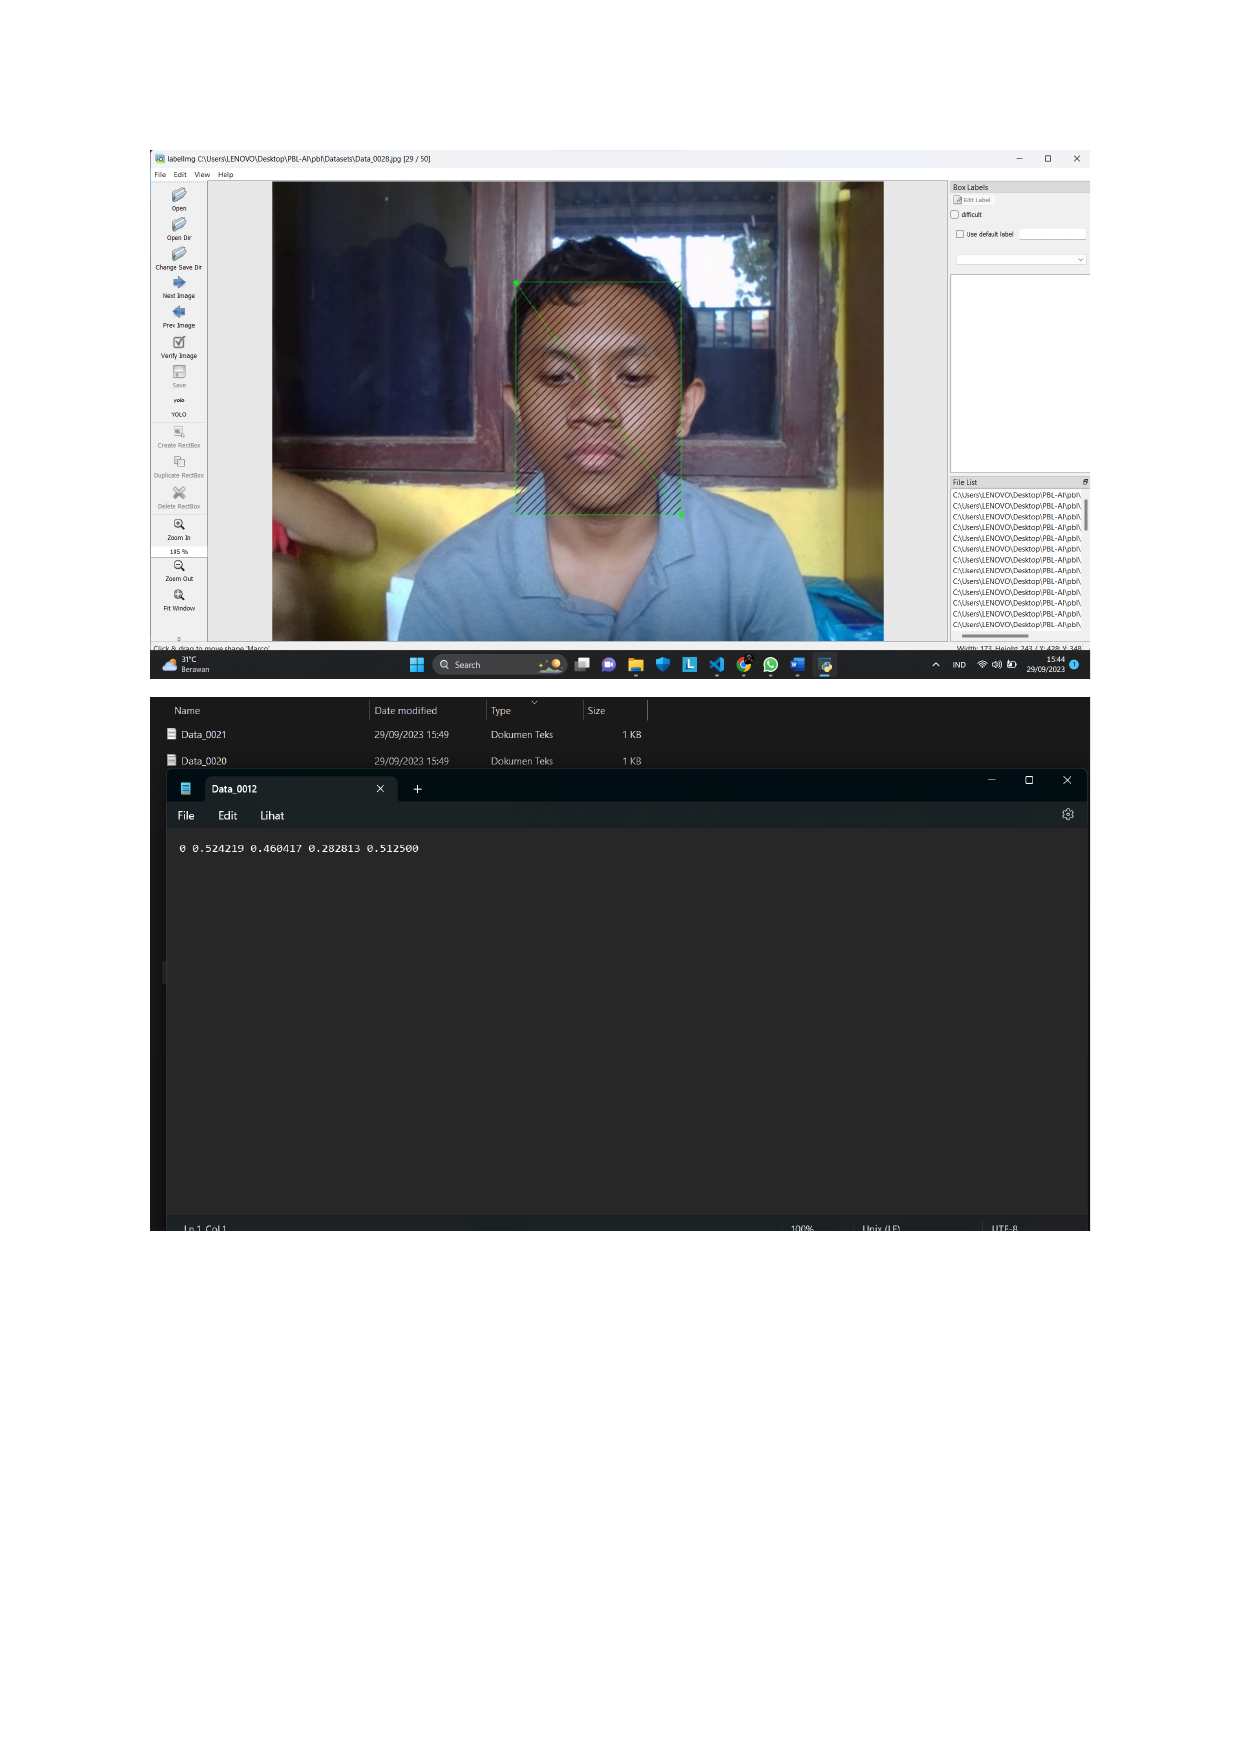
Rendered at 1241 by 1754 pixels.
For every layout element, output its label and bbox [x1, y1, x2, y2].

picture [150, 697, 1091, 1231]
picture [150, 150, 1091, 679]
